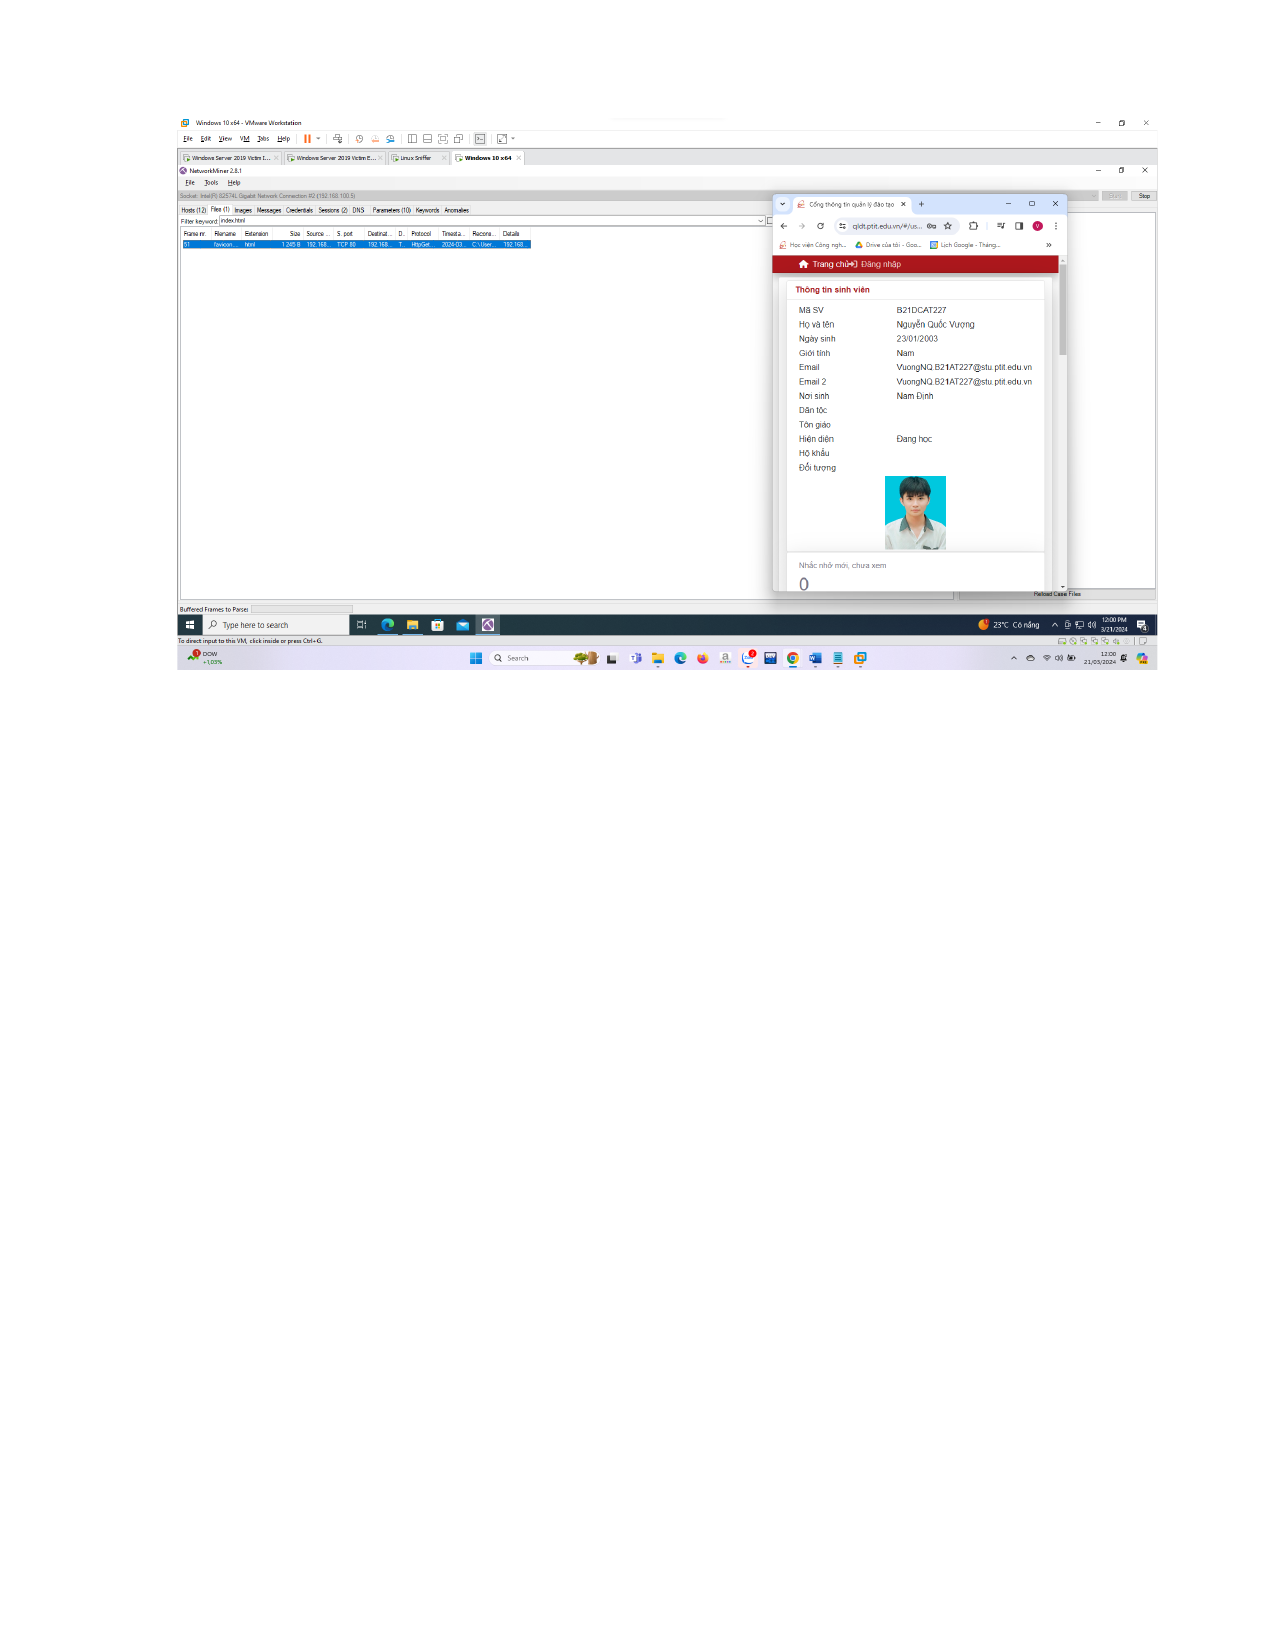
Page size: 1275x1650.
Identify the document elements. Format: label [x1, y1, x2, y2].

picture [177, 118, 1158, 670]
